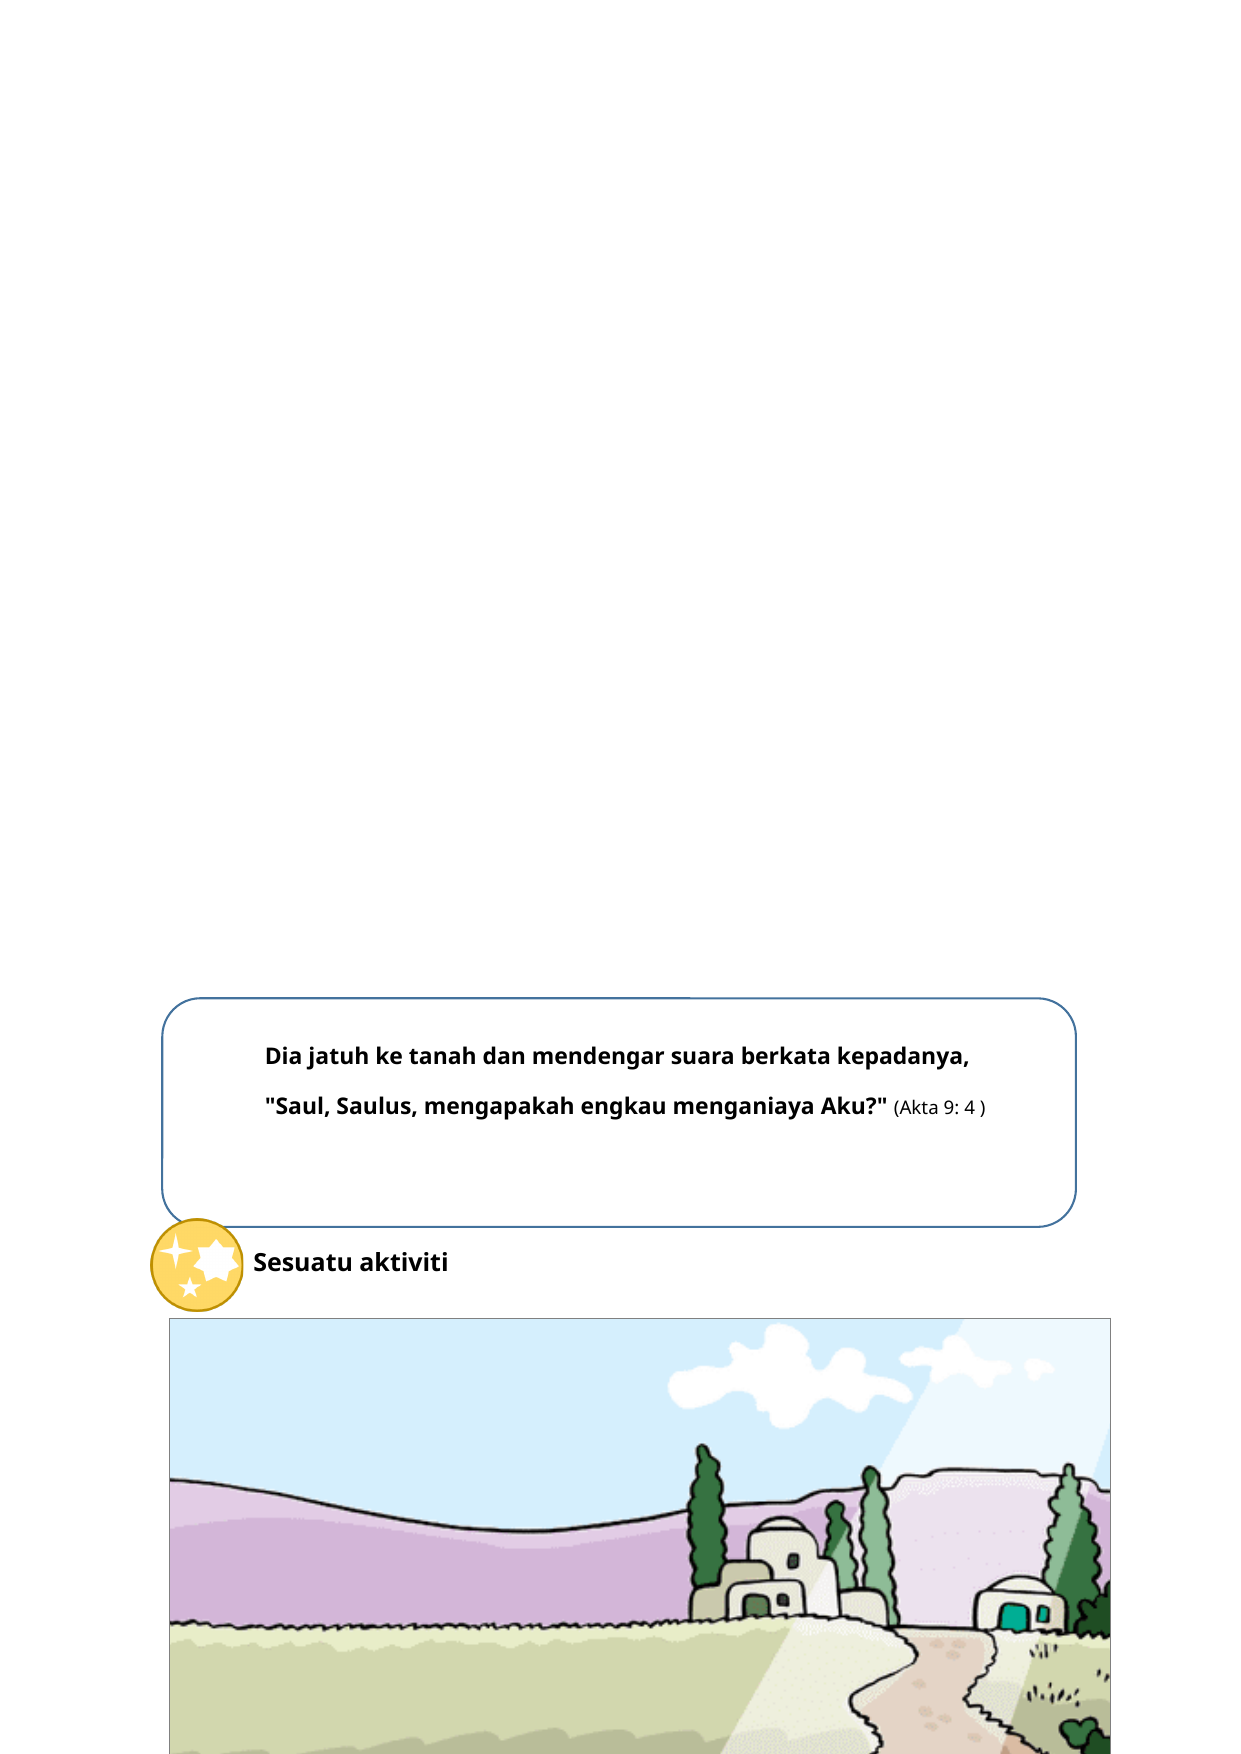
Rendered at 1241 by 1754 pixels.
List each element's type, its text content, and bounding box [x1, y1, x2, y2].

text Dia jatuh ke tanah dan mendengar suara berkata kepadanya, [150, 1040, 1090, 1071]
text Sesuatu aktiviti [244, 1244, 1090, 1278]
text "Saul, Saulus, mengapakah engkau menganiaya Aku?" (Akta 9: 4 ) [150, 1090, 1090, 1121]
picture [170, 1319, 1110, 1754]
picture [150, 1218, 244, 1312]
